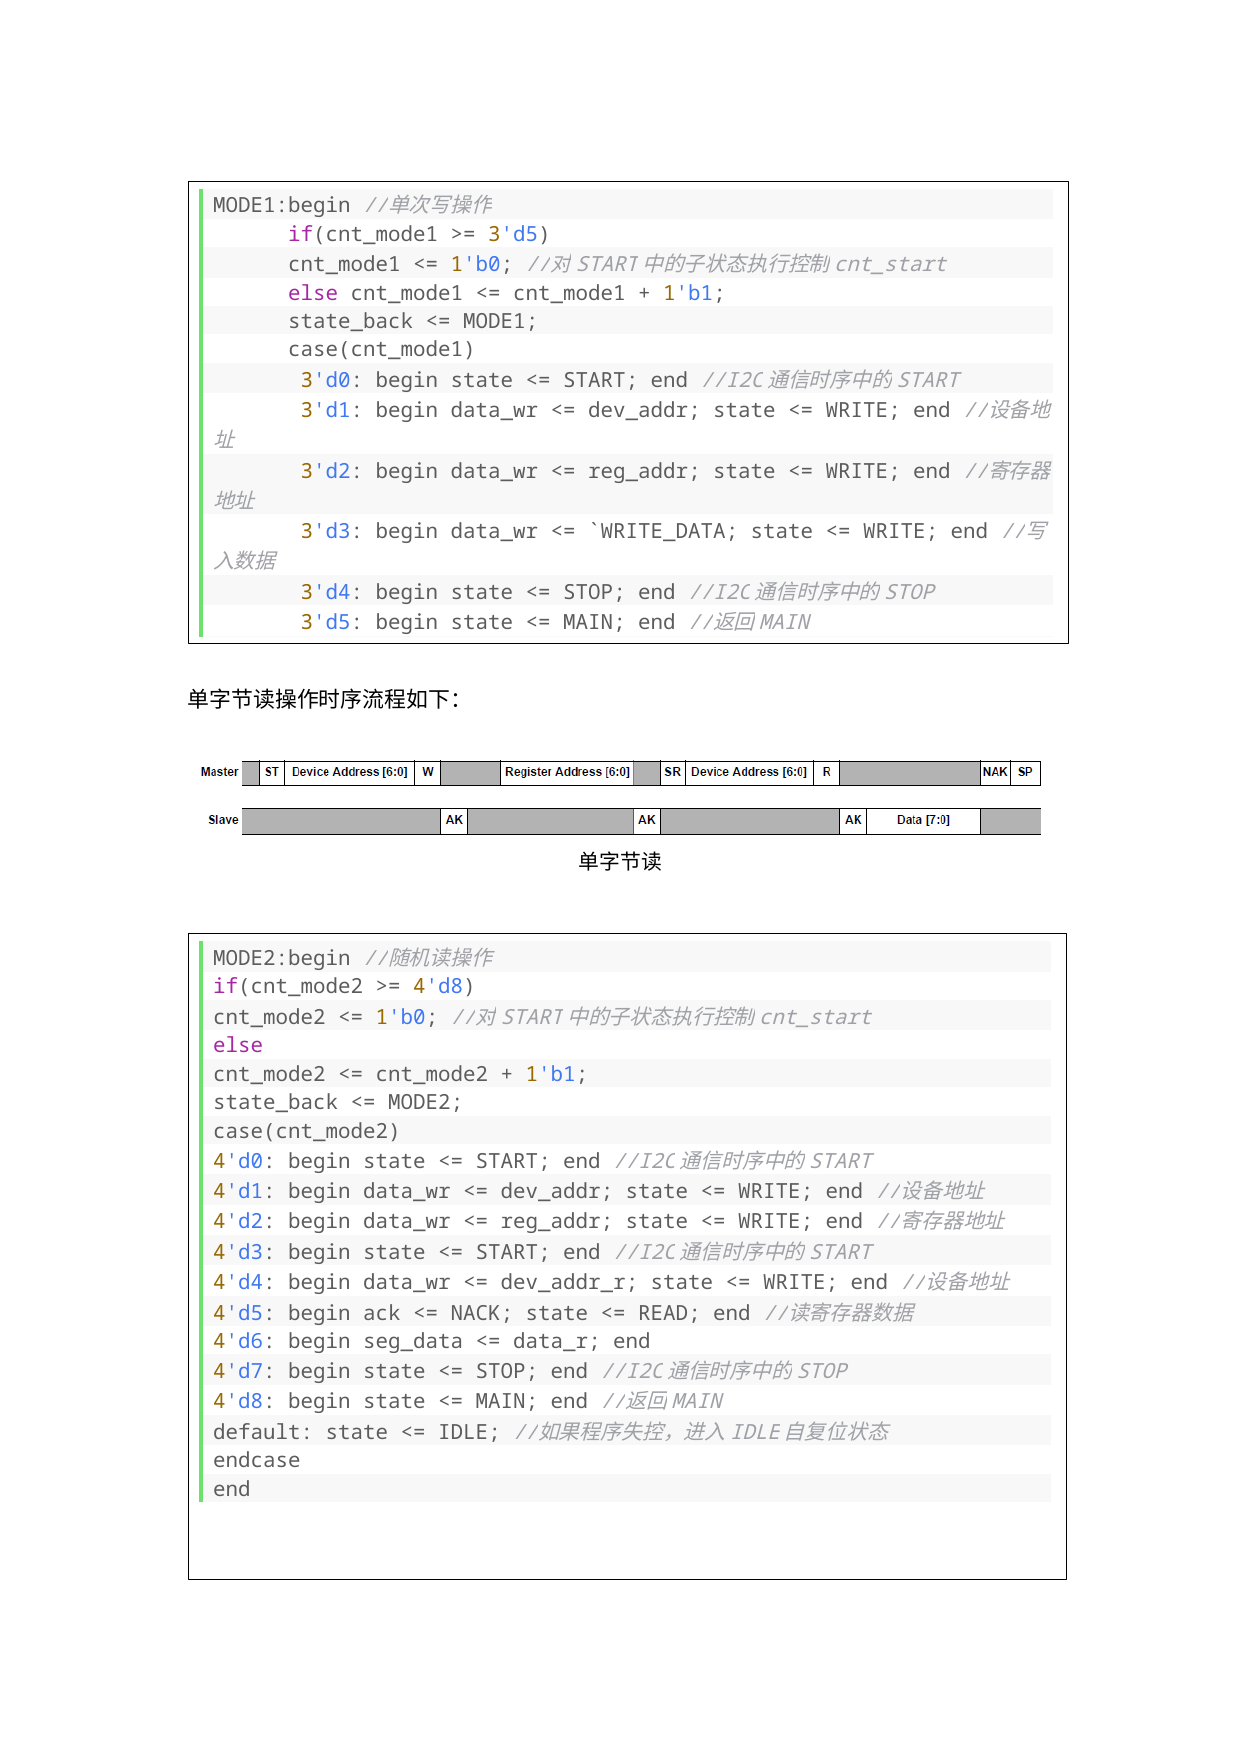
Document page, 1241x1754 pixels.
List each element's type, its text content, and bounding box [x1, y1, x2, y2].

picture [187, 747, 1053, 845]
text 单字节读操作时序流程如下： [187, 682, 1053, 714]
text 单字节读 [187, 845, 1053, 877]
